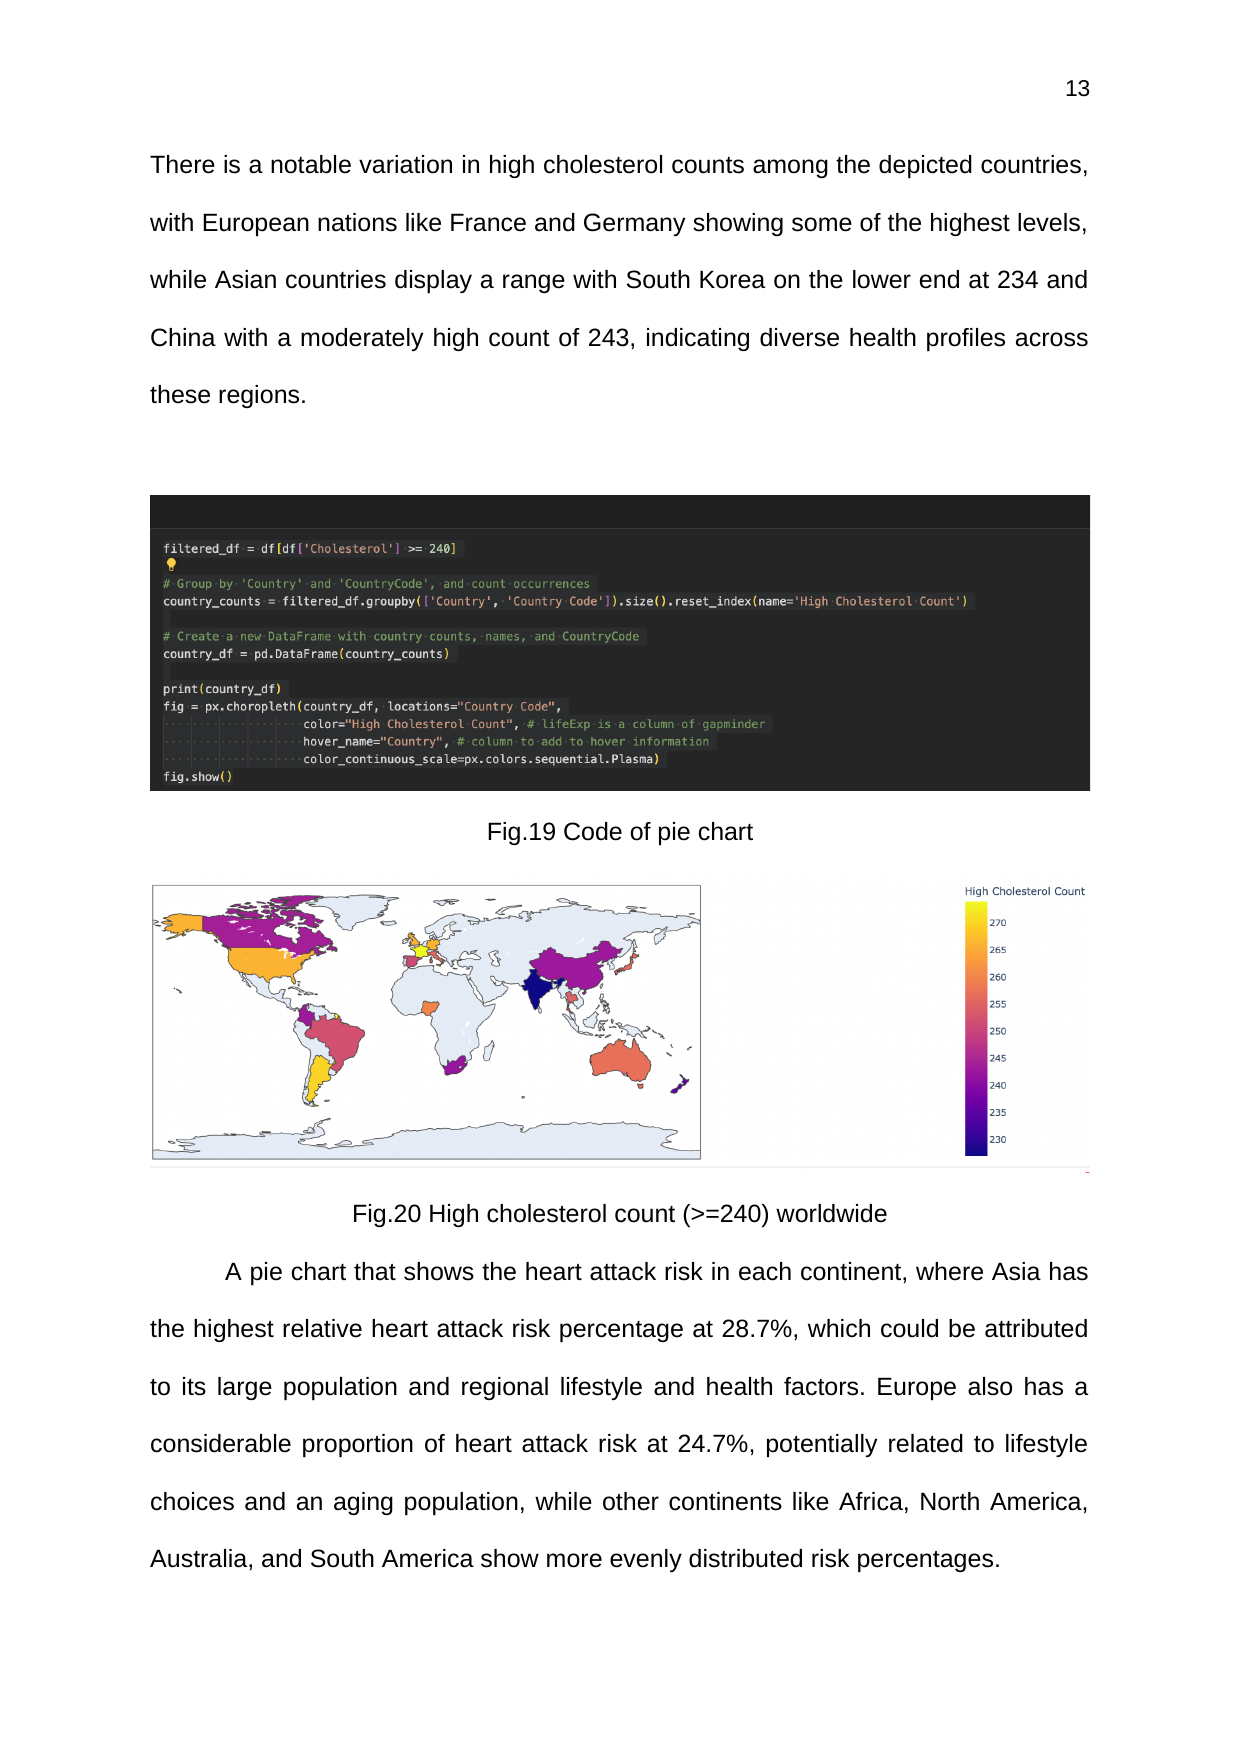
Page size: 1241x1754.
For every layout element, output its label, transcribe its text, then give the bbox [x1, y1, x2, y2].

text There is a notable variation in high cholesterol counts among the depicted countries, with European nations like France and Germany showing some of the highest levels, while Asian countries display a range with South Korea on the lower end at 234 and China with a moderately high count of 243, indicating diverse health profiles across these regions. [150, 150, 1090, 409]
text Fig.19 Code of pie chart [150, 817, 1090, 846]
picture [150, 495, 1091, 791]
text A pie chart that shows the heart attack risk in each continent, where Asia has the highest relative heart attack risk percentage at 28.7%, which could be attributed to its large population and regional lifestyle and health factors. Europe also has a considerable proportion of heart attack risk at 24.7%, potentially related to lifestyle choices and an aging population, while other continents like Africa, North America, Australia, and South America show more evenly distributed risk percentages. [150, 1256, 1090, 1573]
text Fig.20 High cholesterol count (>=240) worldwide [150, 1199, 1090, 1228]
picture [150, 874, 1091, 1173]
